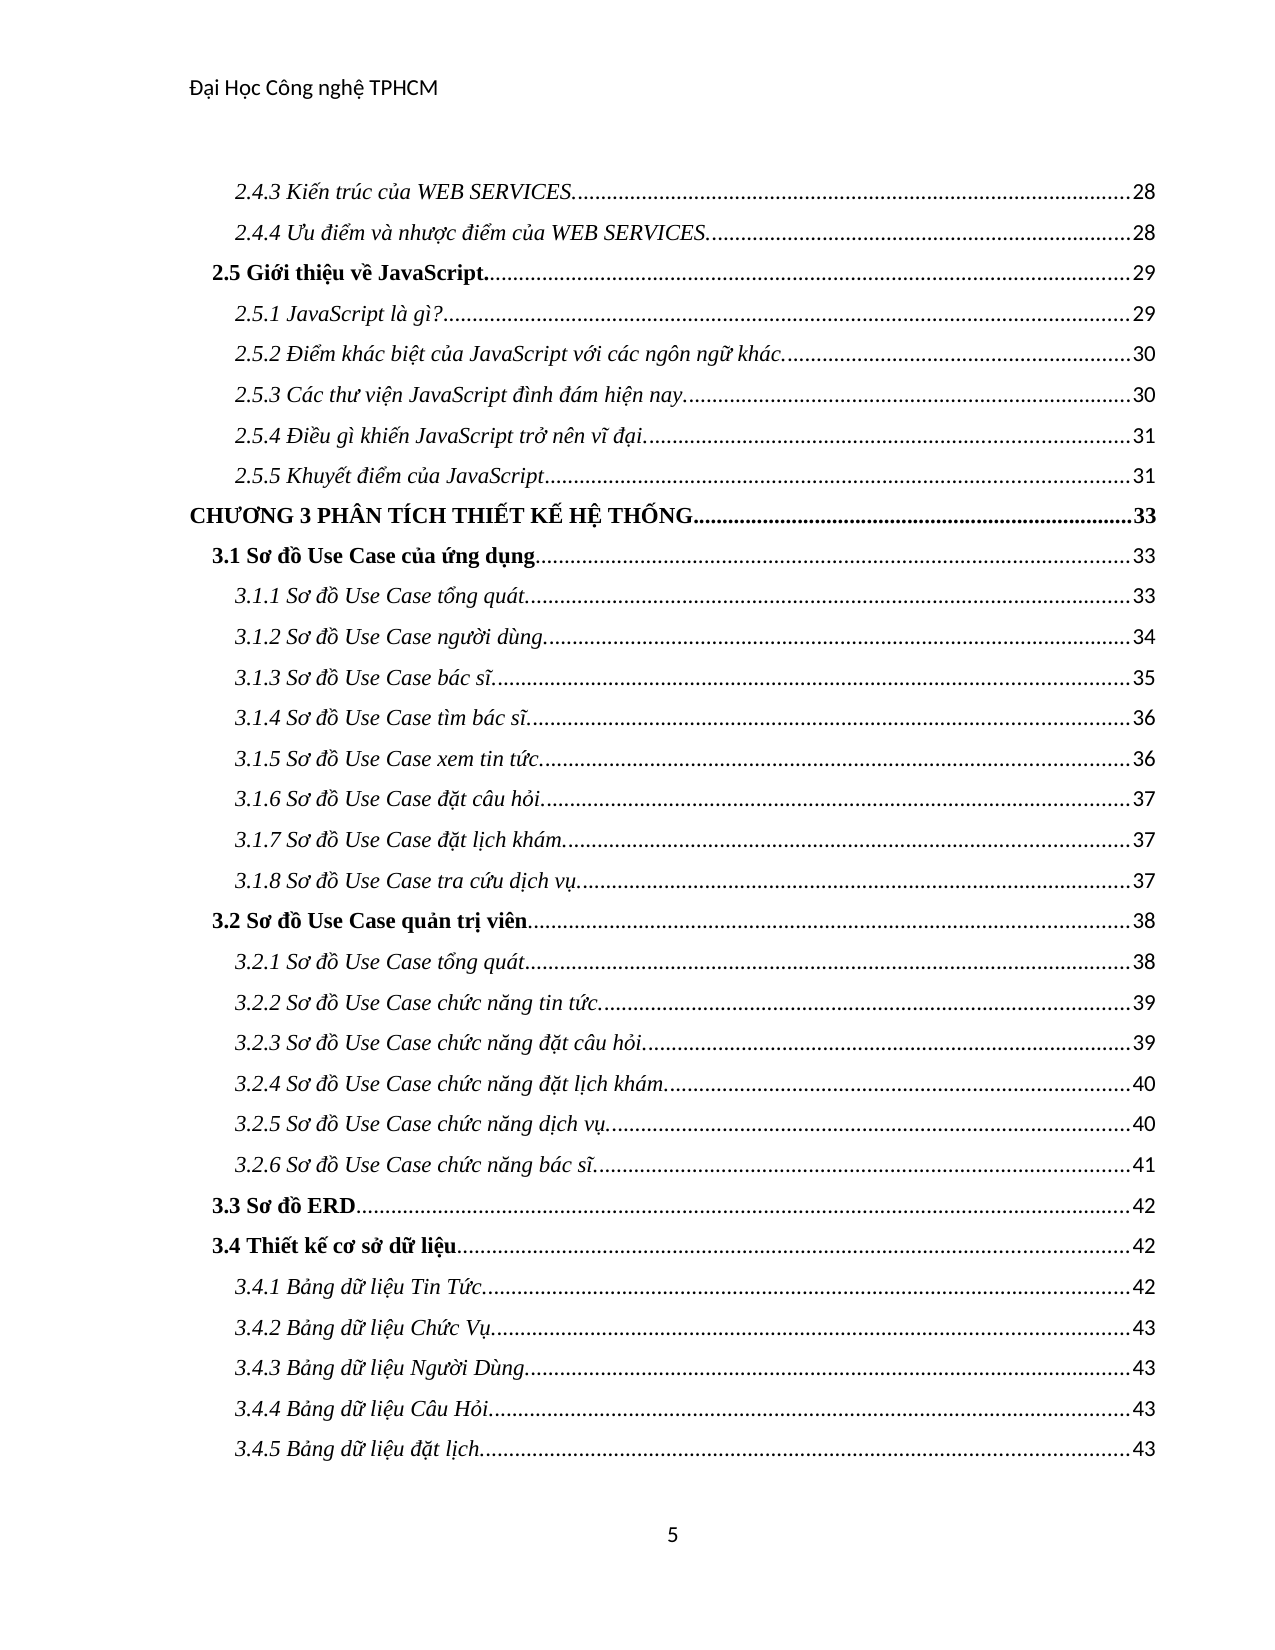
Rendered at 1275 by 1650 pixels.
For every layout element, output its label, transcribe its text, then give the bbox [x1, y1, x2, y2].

text 3.4.1 Bảng dữ liệu Tin Tức. 42 [235, 1272, 1156, 1300]
text 2.5.3 Các thư viện JavaScript đình đám hiện nay. 30 [235, 380, 1156, 408]
text 3.1.6 Sơ đồ Use Case đặt câu hỏi. 37 [235, 784, 1156, 813]
text 3.1.5 Sơ đồ Use Case xem tin tức. 36 [235, 744, 1156, 772]
text 3.1.8 Sơ đồ Use Case tra cứu dịch vụ. 37 [235, 866, 1156, 894]
text 3.2 Sơ đồ Use Case quản trị viên. 38 [212, 906, 1156, 934]
text 3.2.5 Sơ đồ Use Case chức năng dịch vụ. 40 [235, 1109, 1156, 1138]
text 3.1.4 Sơ đồ Use Case tìm bác sĩ. 36 [235, 703, 1156, 731]
text 2.5.4 Điều gì khiến JavaScript trở nên vĩ đại. 31 [235, 421, 1156, 449]
text 3.2.3 Sơ đồ Use Case chức năng đặt câu hỏi. 39 [235, 1028, 1156, 1056]
text 3.1.7 Sơ đồ Use Case đặt lịch khám. 37 [235, 825, 1156, 853]
text 3.1.3 Sơ đồ Use Case bác sĩ. 35 [235, 663, 1156, 691]
text 2.4.4 Ưu điểm và nhược điểm của WEB SERVICES. 28 [235, 218, 1156, 246]
text 3.4.2 Bảng dữ liệu Chức Vụ. 43 [235, 1313, 1156, 1341]
text 3.3 Sơ đồ ERD 42 [212, 1191, 1156, 1219]
text CHƯƠNG 3 PHÂN TÍCH THIẾT KẾ HỆ THỐNG 33 [189, 502, 1156, 528]
text 3.4.3 Bảng dữ liệu Người Dùng. 43 [235, 1353, 1156, 1381]
text 2.5 Giới thiệu về JavaScript. 29 [212, 258, 1156, 286]
text 2.5.2 Điểm khác biệt của JavaScript với các ngôn ngữ khác. 30 [235, 339, 1156, 367]
text 3.4.5 Bảng dữ liệu đặt lịch. 43 [235, 1434, 1156, 1463]
text 3.2.4 Sơ đồ Use Case chức năng đặt lịch khám. 40 [235, 1069, 1156, 1097]
text 3.2.6 Sơ đồ Use Case chức năng bác sĩ. 41 [235, 1150, 1156, 1178]
text 3.1.2 Sơ đồ Use Case người dùng. 34 [235, 622, 1156, 650]
text 3.2.1 Sơ đồ Use Case tổng quát 38 [235, 947, 1156, 975]
text 3.2.2 Sơ đồ Use Case chức năng tin tức. 39 [235, 988, 1156, 1016]
text 3.1.1 Sơ đồ Use Case tổng quát. 33 [235, 581, 1156, 609]
text 3.4 Thiết kế cơ sở dữ liệu 42 [212, 1231, 1156, 1259]
text 2.5.5 Khuyết điểm của JavaScript. 31 [235, 461, 1156, 489]
text 3.4.4 Bảng dữ liệu Câu Hỏi. 43 [235, 1394, 1156, 1422]
text 3.1 Sơ đồ Use Case của ứng dụng 33 [212, 541, 1156, 569]
text 2.4.3 Kiến trúc của WEB SERVICES. 28 [235, 177, 1156, 205]
text 2.5.1 JavaScript là gì? 29 [235, 299, 1156, 327]
